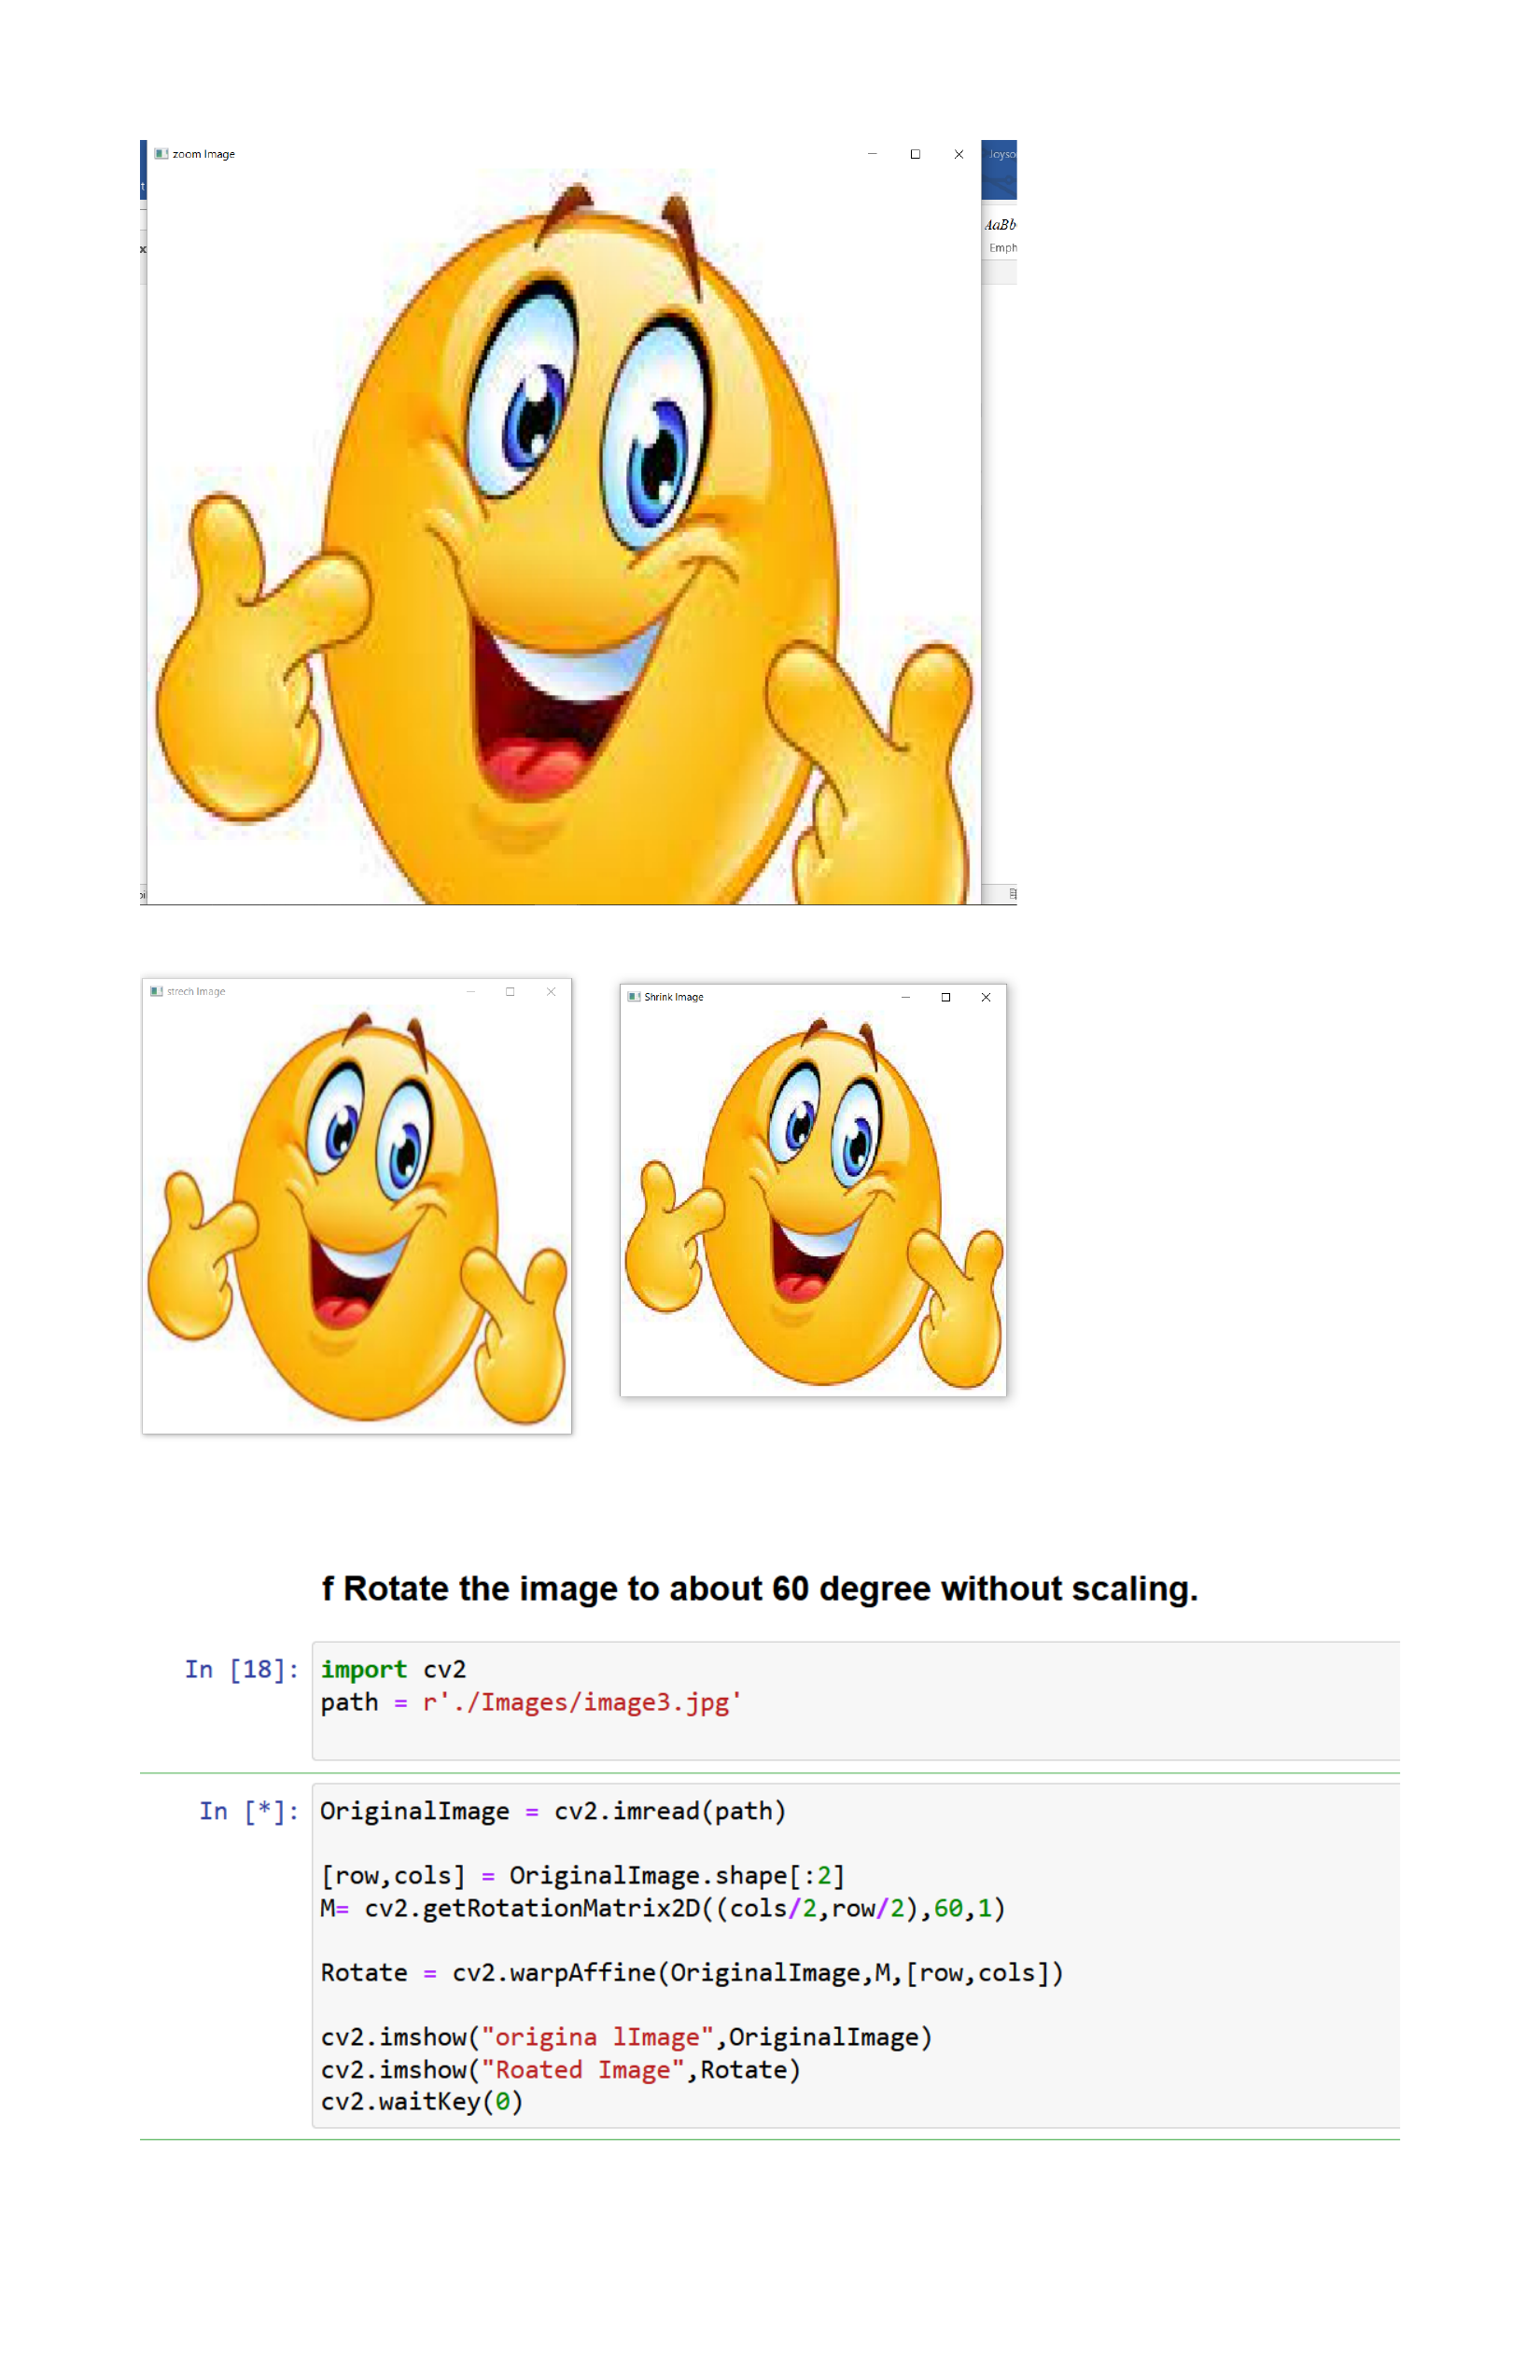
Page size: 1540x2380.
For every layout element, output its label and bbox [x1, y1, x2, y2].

picture [140, 140, 1017, 905]
picture [140, 966, 1027, 1467]
picture [140, 1529, 1400, 2144]
